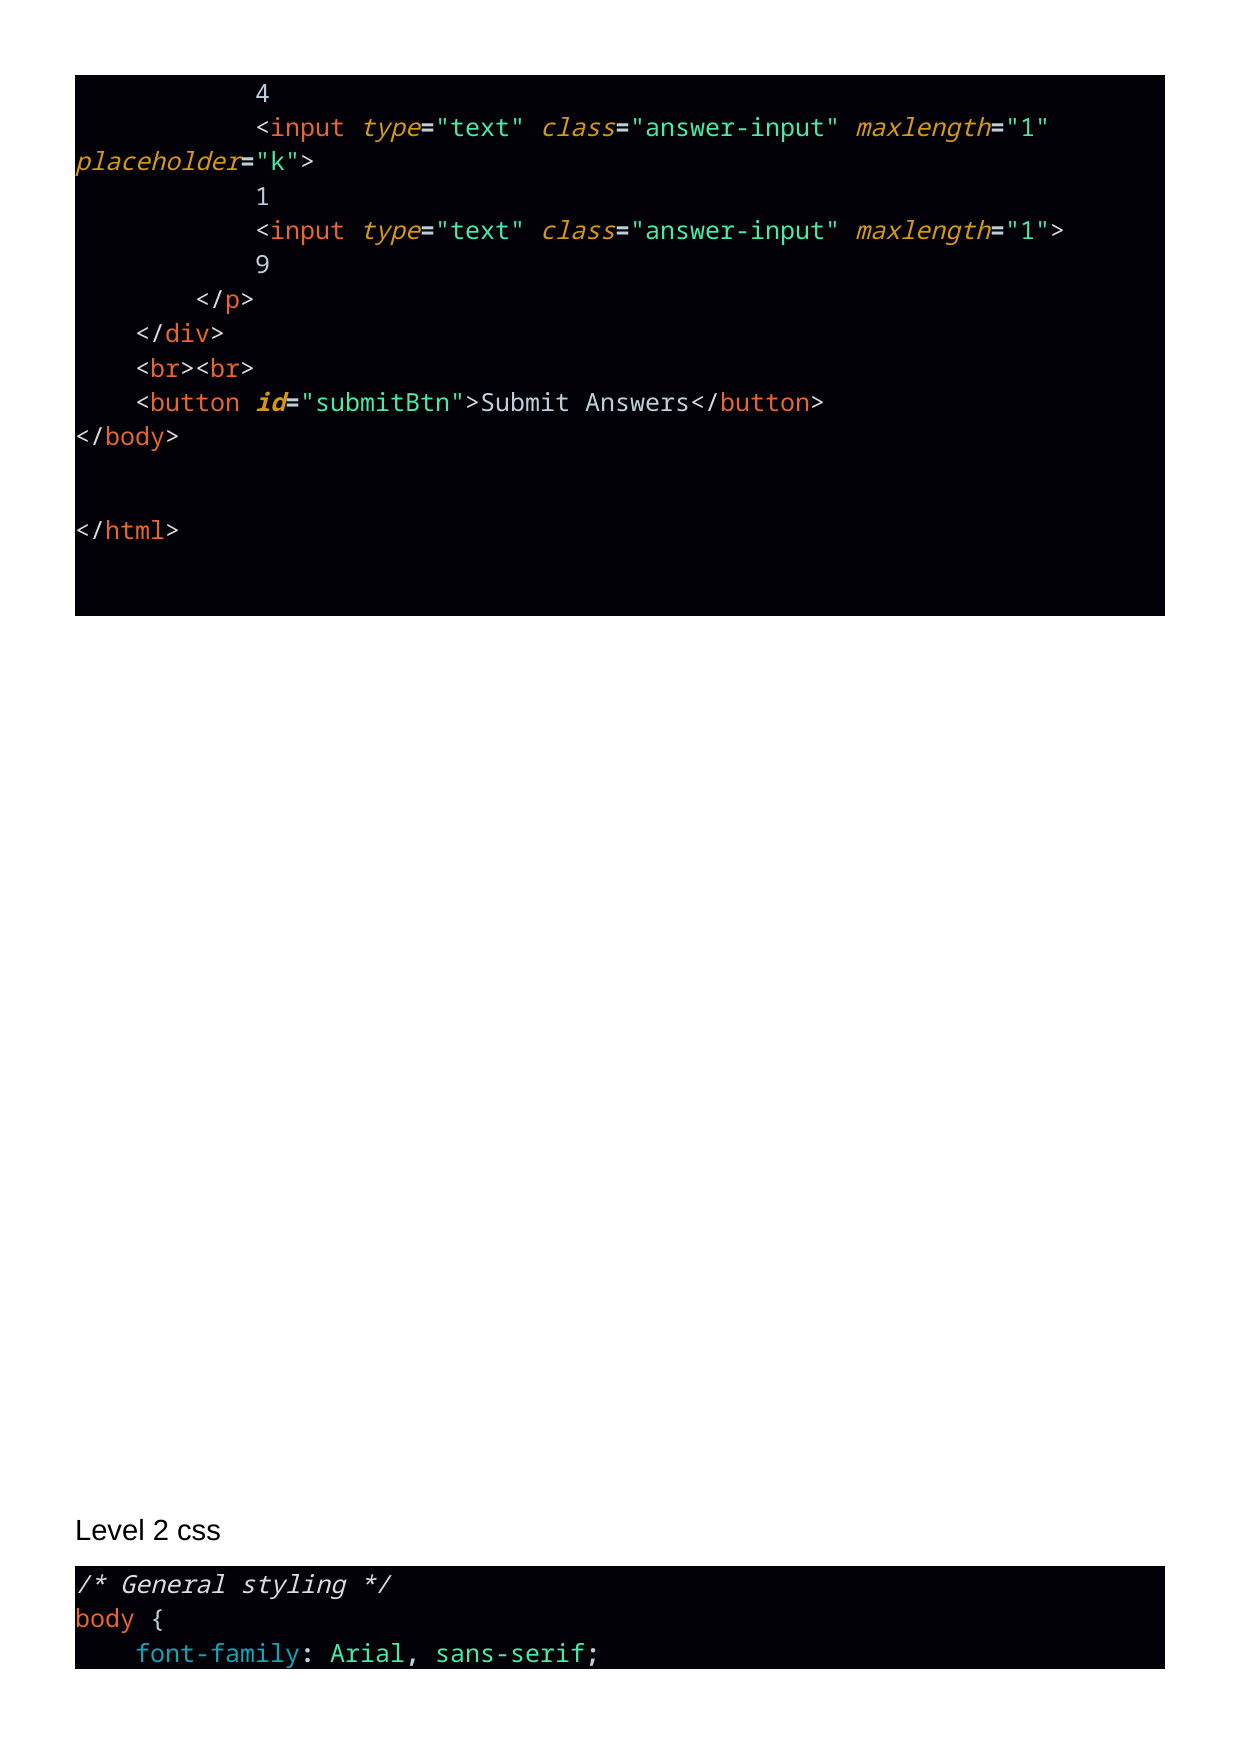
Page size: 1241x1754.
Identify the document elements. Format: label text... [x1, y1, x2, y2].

text <input type="text" class="answer-input" maxlength="1" placeholder="k"> [75, 109, 1165, 178]
text </p> [75, 281, 1165, 316]
text <br><br> [75, 350, 1165, 384]
text body { [75, 1601, 1165, 1635]
text </div> [75, 316, 1165, 350]
text /* General styling */ [75, 1566, 1165, 1601]
text 1 [75, 178, 1165, 212]
text Level 2 css [75, 1513, 1165, 1547]
text </html> [75, 512, 1165, 547]
text font-family: Arial, sans-serif; [75, 1635, 1165, 1669]
text </body> [75, 419, 1165, 453]
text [75, 212, 1165, 247]
text <button id="submitBtn">Submit Answers</button> [75, 384, 1165, 419]
text 9 [75, 247, 1165, 281]
text 4 [75, 75, 1165, 109]
